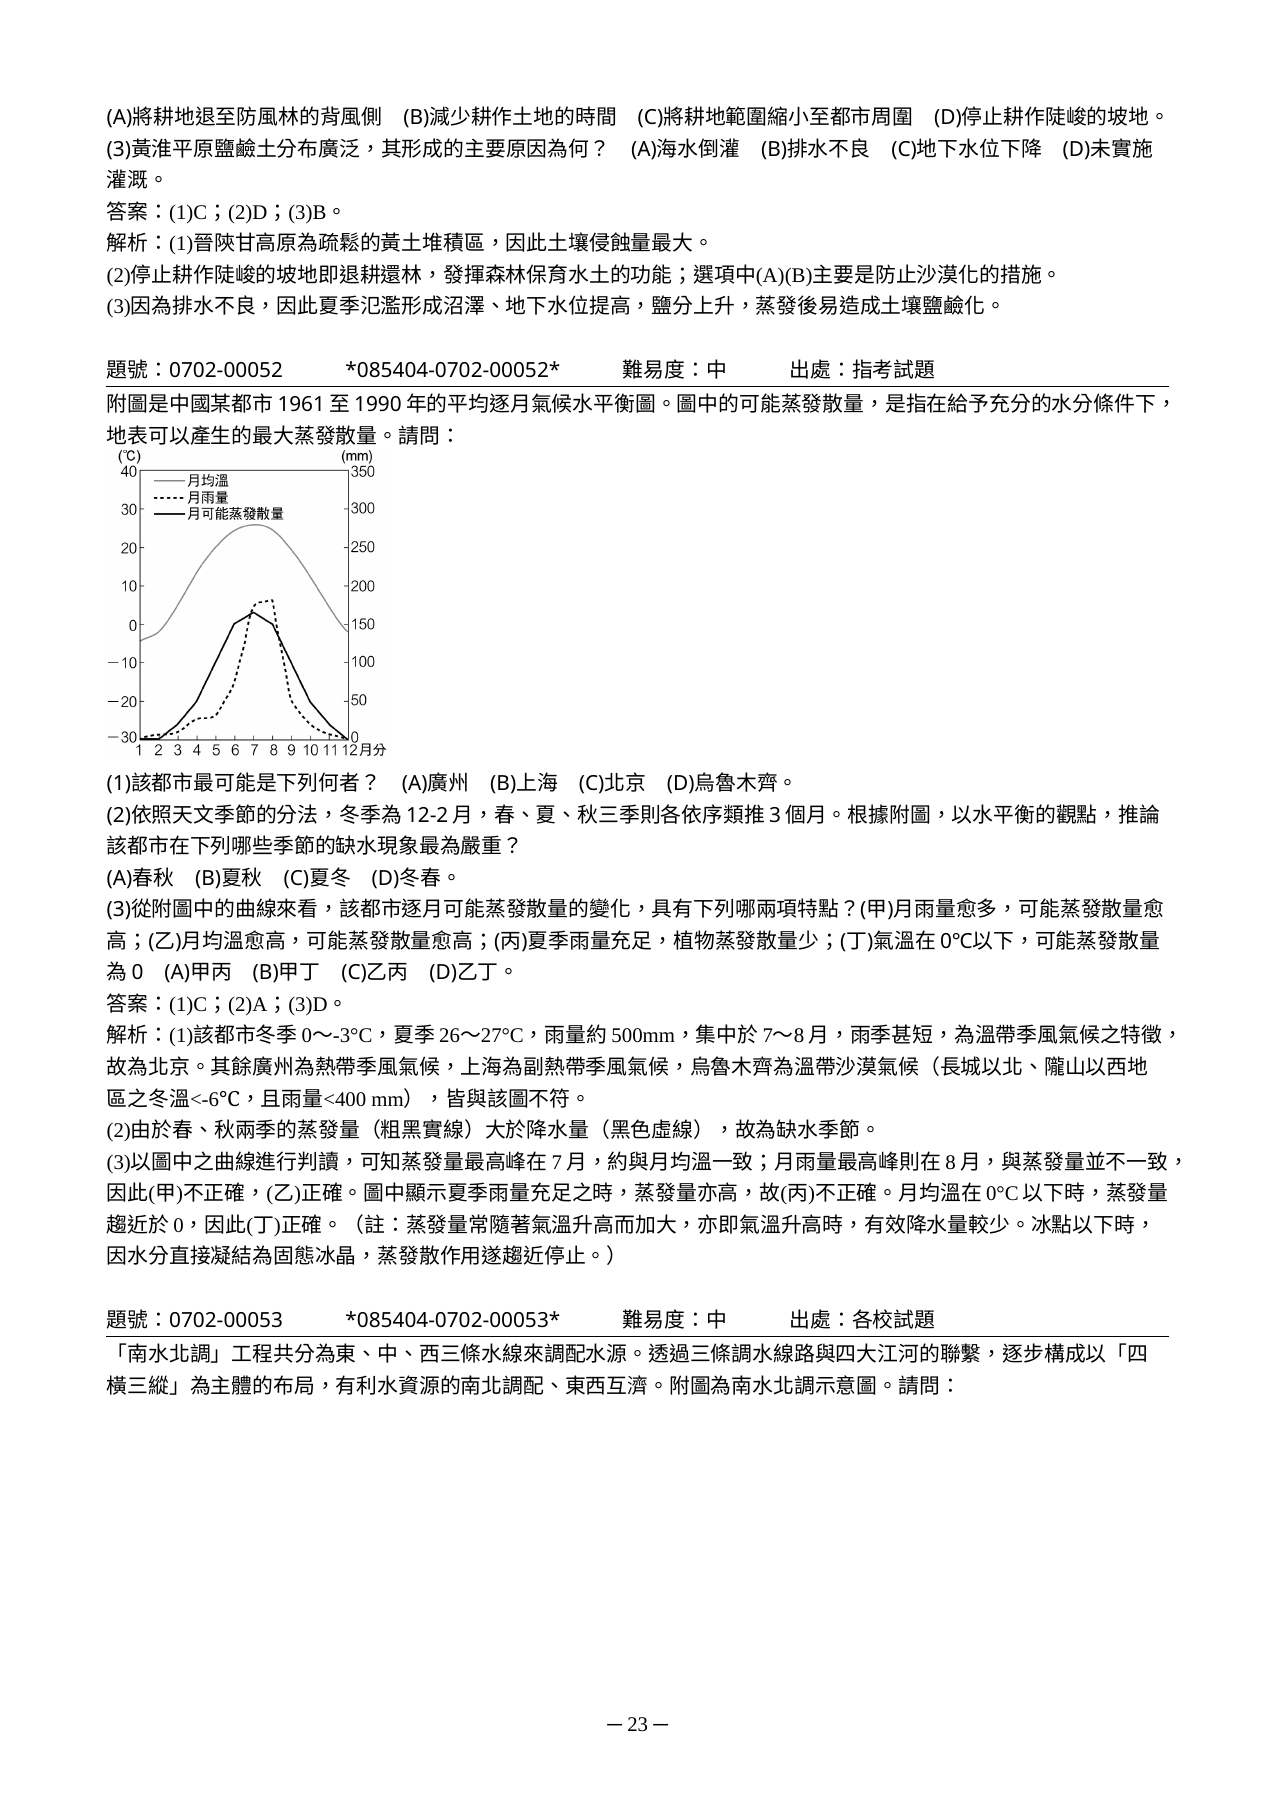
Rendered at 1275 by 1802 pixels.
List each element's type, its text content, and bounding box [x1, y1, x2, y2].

text 答案：(1)C；(2)D；(3)B。 [106, 194, 1169, 226]
text 解析：(1)該都市冬季0～-3°C，夏季26～27°C，雨量約500mm，集中於7～8月，雨季甚短，為溫帶季風氣候之特徵，故為北京。其餘廣州為熱帶季風氣候，上海為副熱帶季風氣候，烏魯木齊為溫帶沙漠氣候（長城以北、隴山以西地區之冬溫<-6℃，且雨量<400 mm），皆與該圖不符。 (2)由於春、秋兩季的蒸發量（粗黑實線）大於降水量（黑色虛線），故為缺水季節。 (3)以圖中之曲線進行判讀，可知蒸發量最高峰在7月，約與月均溫一致；月雨量最高峰則在8月，與蒸發量並不一致，因此(甲)不正確，(乙)正確。圖中顯示夏季雨量充足之時，蒸發量亦高，故(丙)不正確。月均溫在0°C以下時，蒸發量趨近於0，因此(丁)正確。（註：蒸發量常隨著氣溫升高而加大，亦即氣溫升高時，有效降水量較少。冰點以下時，因水分直接凝結為固態冰晶，蒸發散作用遂趨近停止。） [106, 1018, 1169, 1271]
text 解析：(1)晉陝甘高原為疏鬆的黃土堆積區，因此土壤侵蝕量最大。 (2)停止耕作陡峻的坡地即退耕還林，發揮森林保育水土的功能；選項中(A)(B)主要是防止沙漠化的措施。 (3)因為排水不良，因此夏季氾濫形成沼澤、地下水位提高，鹽分上升，蒸發後易造成土壤鹽鹼化。 [106, 226, 1169, 321]
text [106, 1337, 1169, 1400]
text 題號：0702-00053 *085404-0702-00053* 難易度：中 出處：各校試題 [106, 1302, 1169, 1336]
text 答案：(1)C；(2)A；(3)D。 [106, 987, 1169, 1018]
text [106, 100, 1169, 194]
picture [106, 450, 388, 757]
text 題號：0702-00052 *085404-0702-00052* 難易度：中 出處：指考試題 [106, 352, 1169, 386]
text 附圖是中國某都市1961至1990年的平均逐月氣候水平衡圖。圖中的可能蒸發散量，是指在給予充分的水分條件下，地表可以產生的最大蒸發散量。請問： (1)該都市最可能是下列何者？ (A)廣州 (B)上海 (C)北京 (D)烏魯木齊。 (2)依照天文季節的分法，冬季為12-2月，春、夏、秋三季則各依序類推3個月。根據附圖，以水平衡的觀點，推論該都市在下列哪些季節的缺水現象最為嚴重？ (A)春秋 (B)夏秋 (C)夏冬 (D)冬春。 (3)從附圖中的曲線來看，該都市逐月可能蒸發散量的變化，具有下列哪兩項特點？(甲)月雨量愈多，可能蒸發散量愈高；(乙)月均溫愈高，可能蒸發散量愈高；(丙)夏季雨量充足，植物蒸發散量少；(丁)氣溫在0℃以下，可能蒸發散量為0 (A)甲丙 (B)甲丁 (C)乙丙 (D)乙丁。 [106, 387, 1169, 987]
